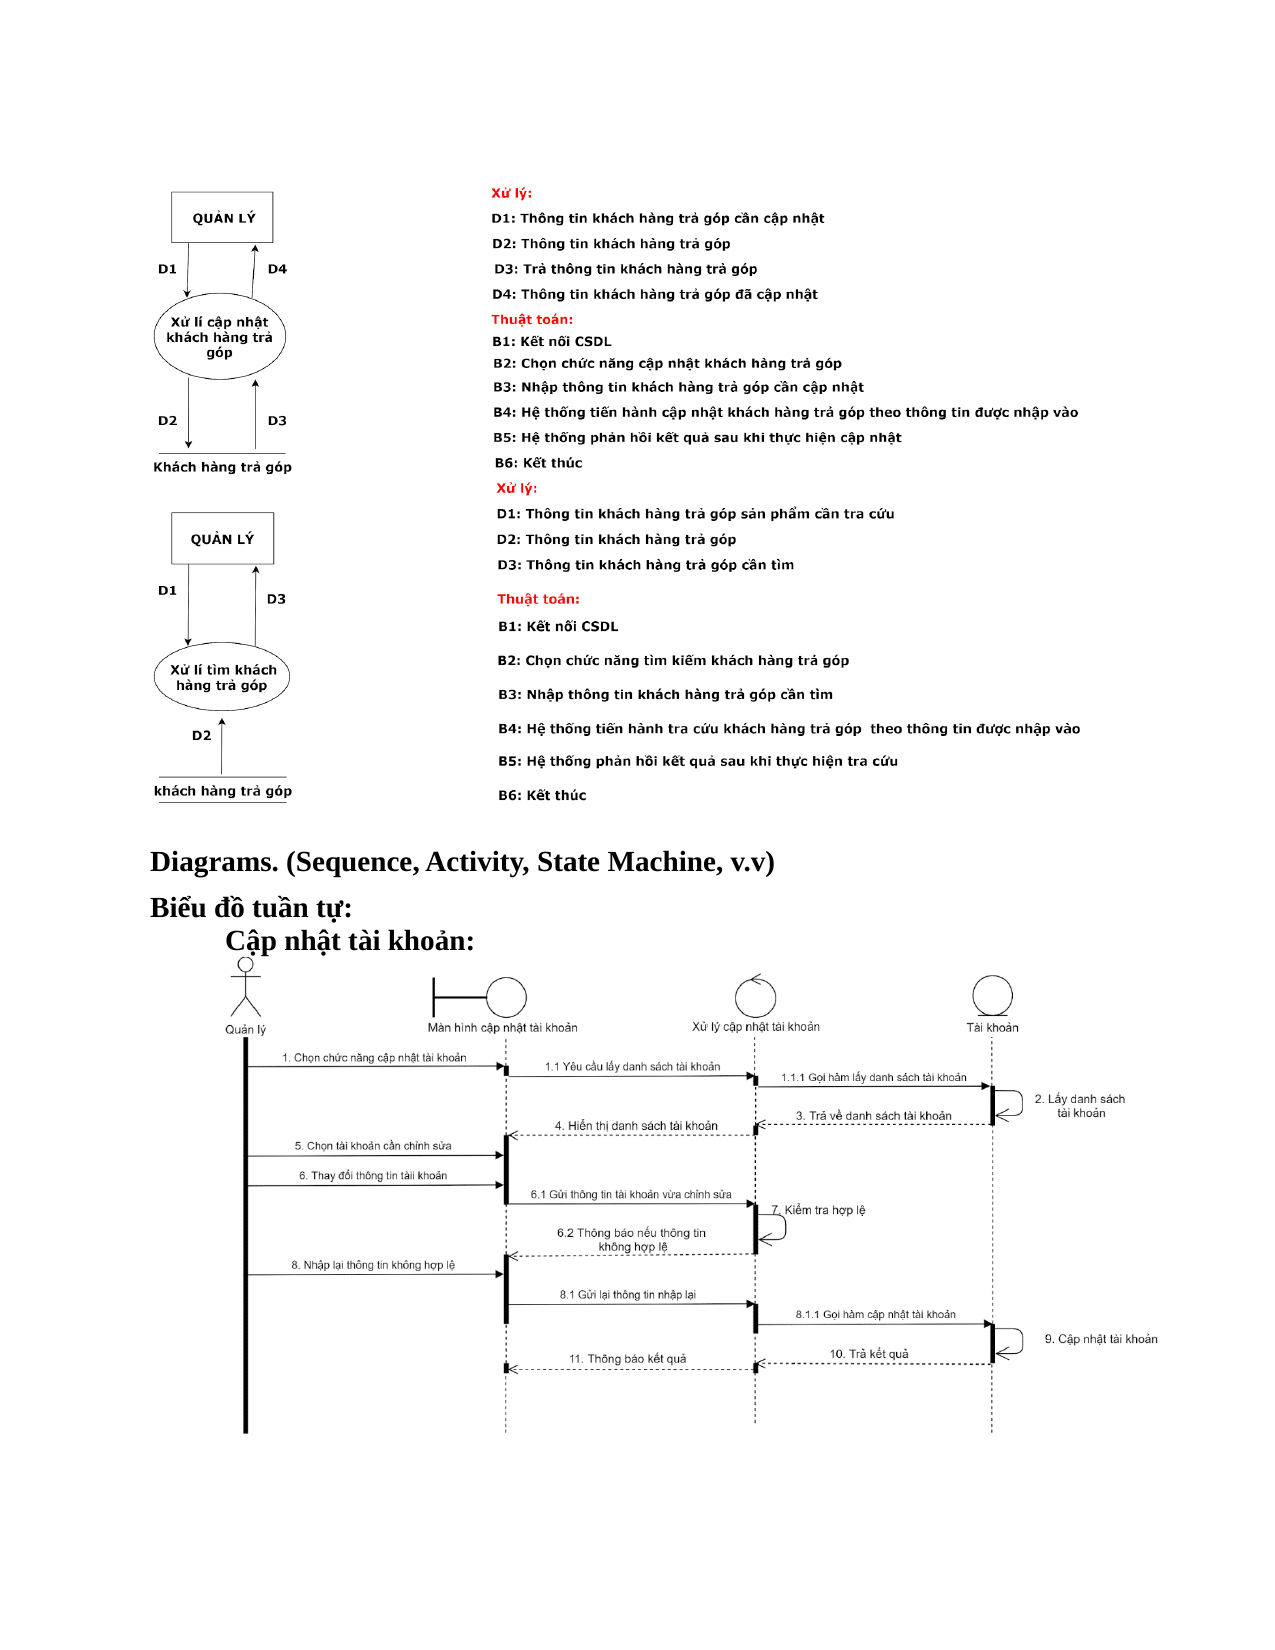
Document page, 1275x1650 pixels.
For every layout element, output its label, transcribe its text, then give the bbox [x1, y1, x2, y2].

text Cập nhật tài khoản: [150, 923, 1125, 957]
text Biểu đồ tuần tự: [150, 890, 1125, 923]
picture [150, 183, 1091, 803]
text Diagrams. (Sequence, Activity, State Machine, v.v) [150, 844, 1125, 877]
picture [225, 957, 1166, 1434]
